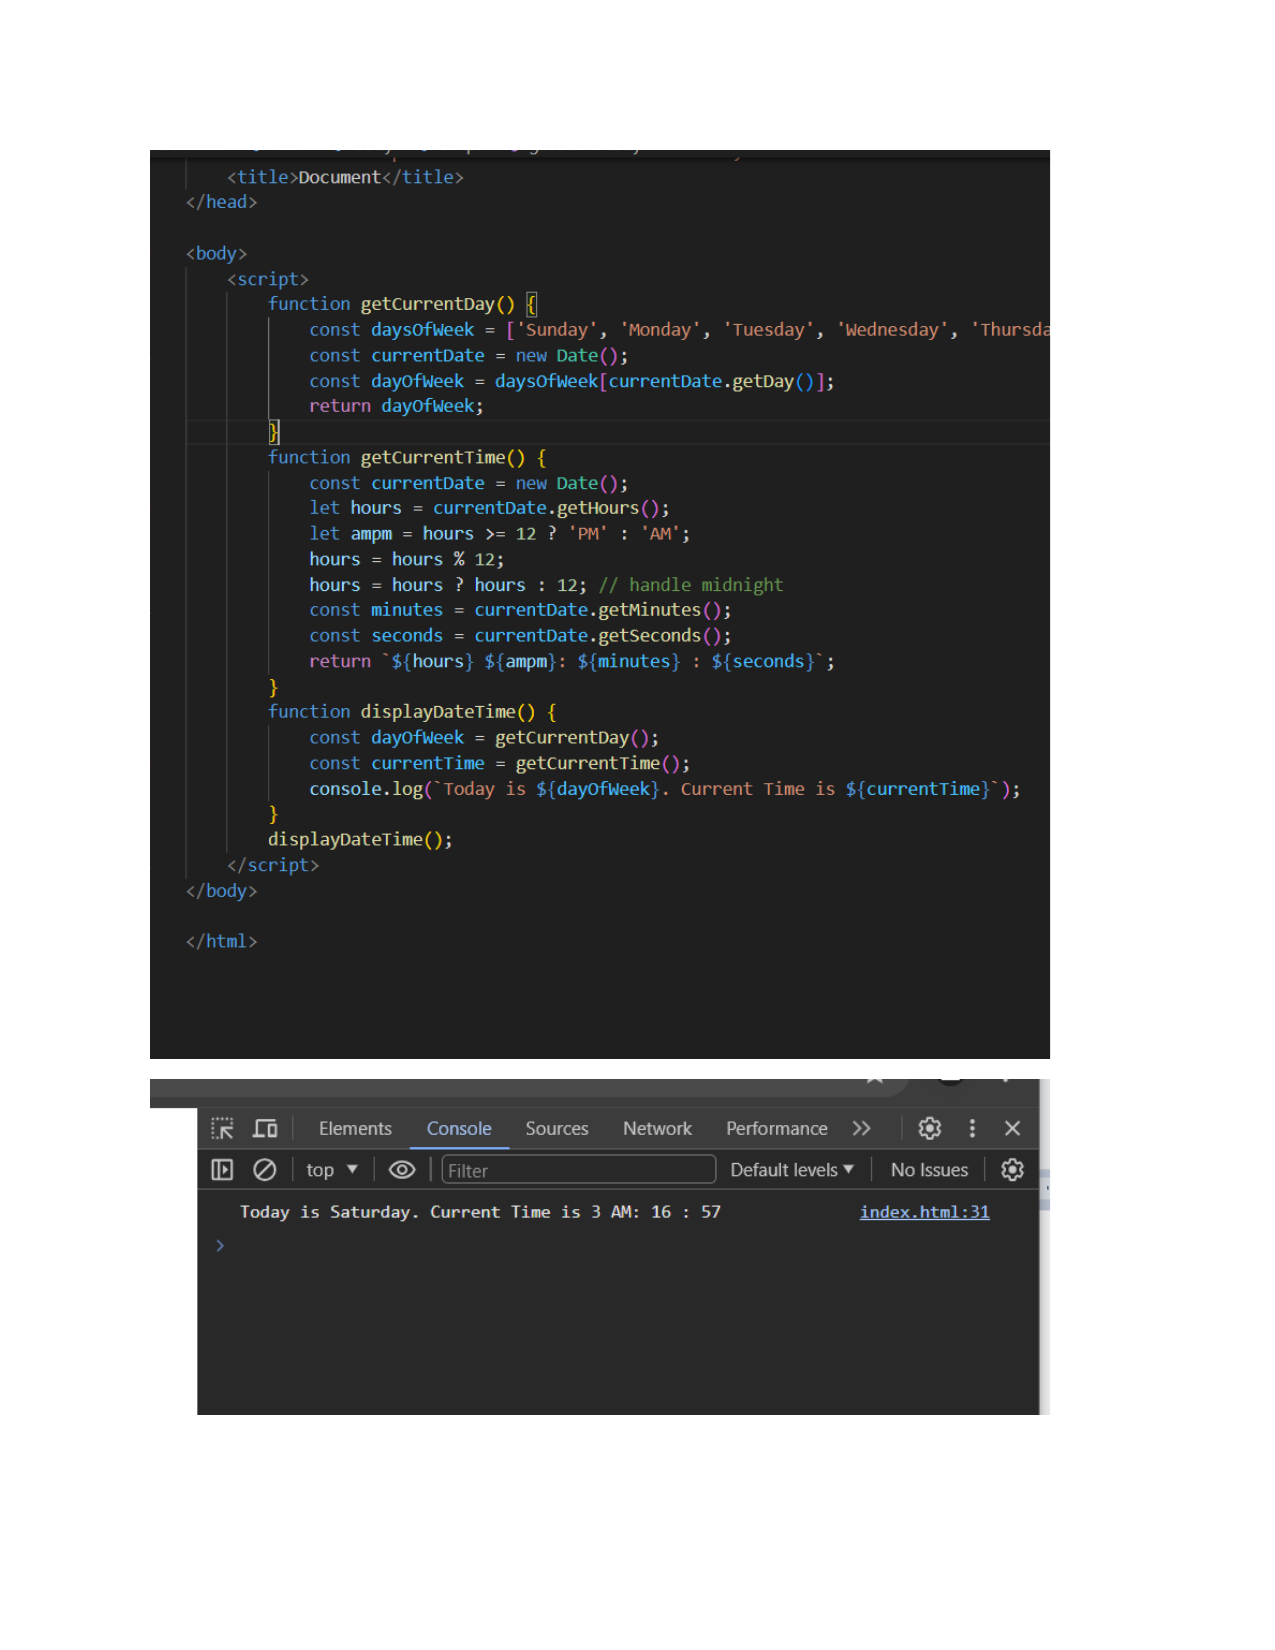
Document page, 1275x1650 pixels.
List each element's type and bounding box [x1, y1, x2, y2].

picture [150, 150, 1050, 1059]
picture [150, 1079, 1050, 1415]
